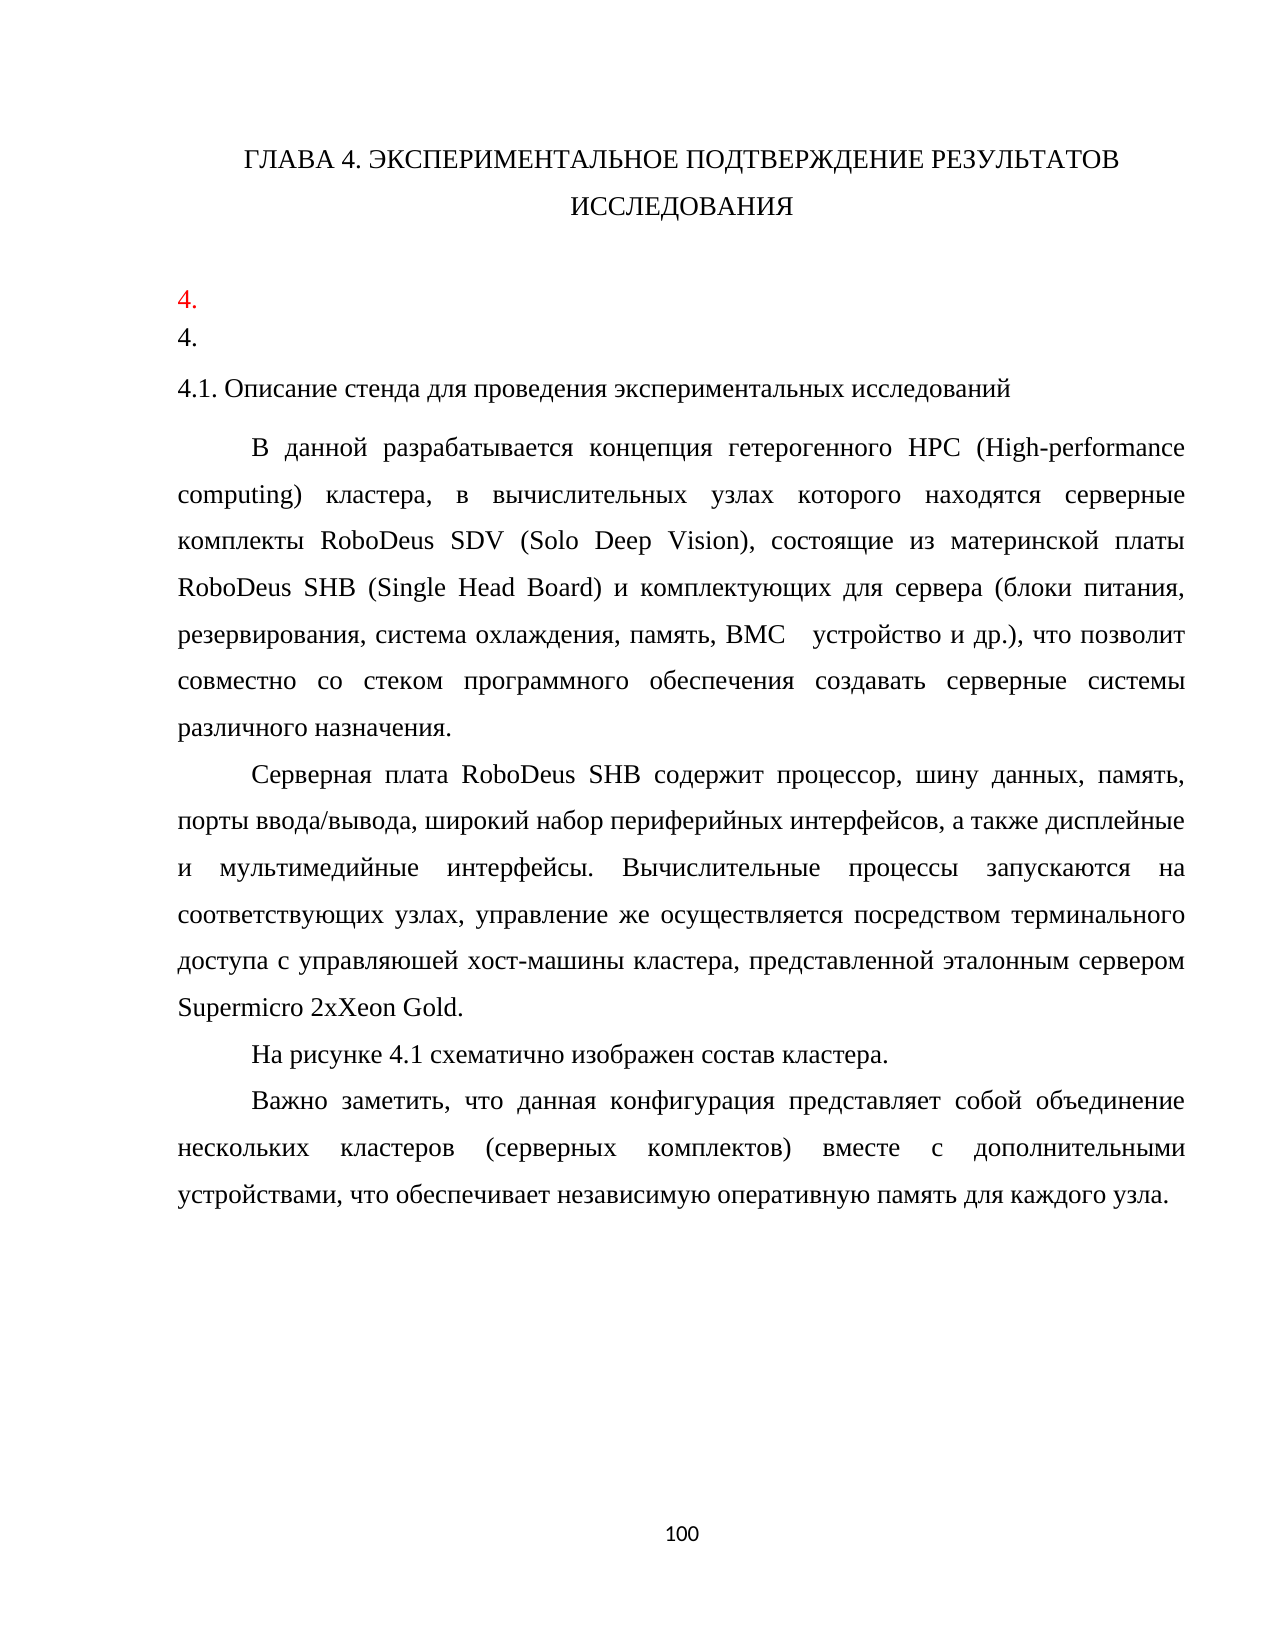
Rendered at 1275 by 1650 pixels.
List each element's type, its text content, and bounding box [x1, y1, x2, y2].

subtitle ГЛАВА 4. ЭКСПЕРИМЕНТАЛЬНОЕ ПОДТВЕРЖДЕНИЕ РЕЗУЛЬТАТОВ ИССЛЕДОВАНИЯ [177, 143, 1186, 221]
text В данной разрабатывается концепция гетерогенного HPC (High-performance computing) кластера, в вычислительных узлах которого находятся серверные комплекты RoboDeus SDV (Solo Deep Vision), состоящие из материнской платы RoboDeus SHB (Single Head Board) и комплектующих для сервера (блоки питания, резервирования, система охлаждения, память, BMC устройство и др.), что позволит совместно со стеком программного обеспечения создавать серверные системы различного назначения. [177, 431, 1186, 742]
text Cерверная плата RoboDeus SHB содержит процессор, шину данных, память, порты ввода/вывода, широкий набор периферийных интерфейсов, а также дисплейные и мультимедийные интерфейсы. Вычислительные процессы запускаются на соответствующих узлах, управление же осуществляется посредством терминального доступа с управляюшей хост-машины кластера, представленной эталонным сервером Supermicro 2xXeon Gold. [177, 758, 1186, 1022]
text Важно заметить, что данная конфигурация представляет собой объединение нескольких кластеров (серверных комплектов) вместе с дополнительными устройствами, что обеспечивает независимую оперативную память для каждого узла. [177, 1084, 1186, 1209]
text Описание стенда для проведения экспериментальных исследований [177, 372, 1186, 403]
text На рисунке 4.1 схематично изображен состав кластера. [177, 1038, 1186, 1069]
